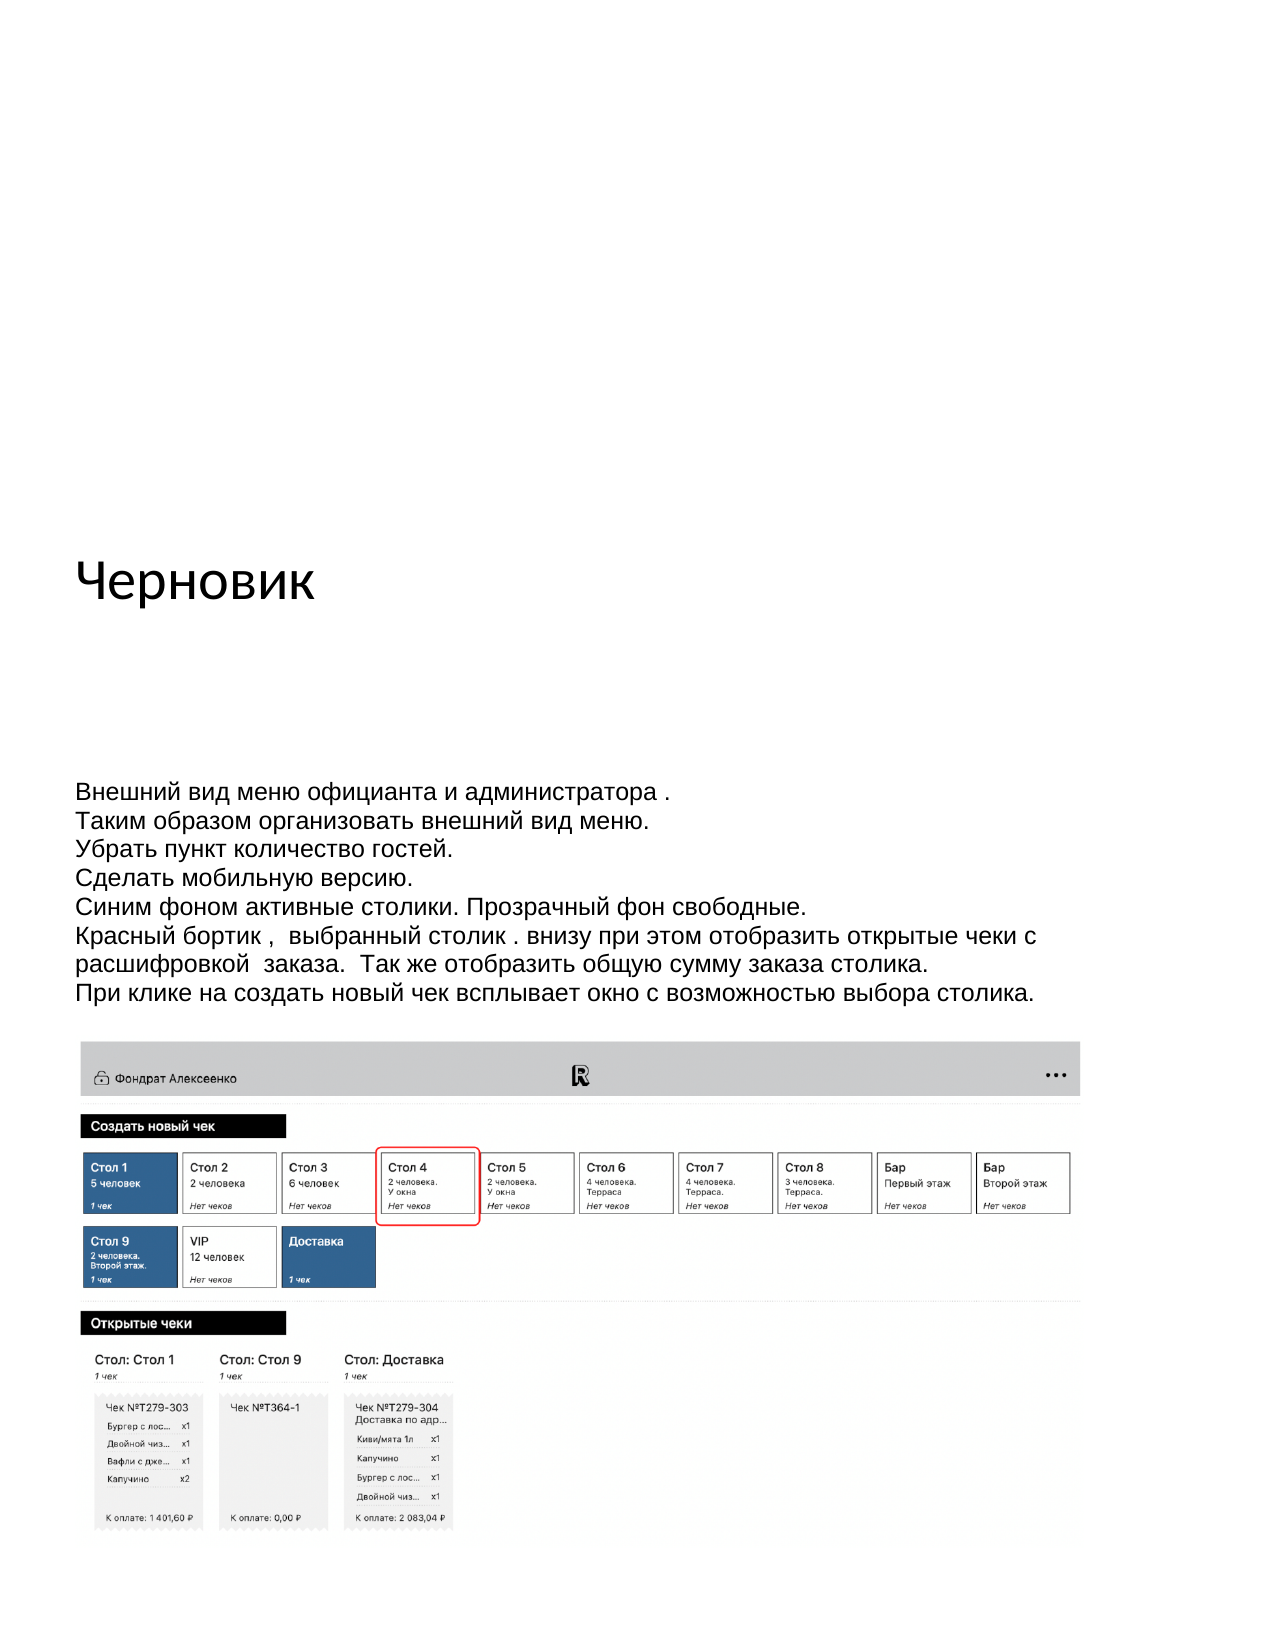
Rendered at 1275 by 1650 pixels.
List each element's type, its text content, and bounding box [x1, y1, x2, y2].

text Таким образом организовать внешний вид меню. [75, 806, 1200, 834]
text Сделать мобильную версию. [75, 863, 1200, 892]
text При клике на создать новый чек всплывает окно с возможностью выбора столика. [75, 978, 1200, 1007]
text Красный бортик , выбранный столик . внизу при этом отобразить открытые чеки с расшифровкой заказа. Так же отобразить общую сумму заказа столика. [75, 921, 1200, 978]
text Убрать пункт количество гостей. [75, 834, 1200, 863]
text Синим фоном активные столики. Прозрачный фон свободные. [75, 892, 1200, 921]
picture [75, 1035, 1085, 1548]
text Внешний вид меню официанта и администратора . [75, 777, 1200, 806]
text Черновик [75, 543, 1200, 614]
